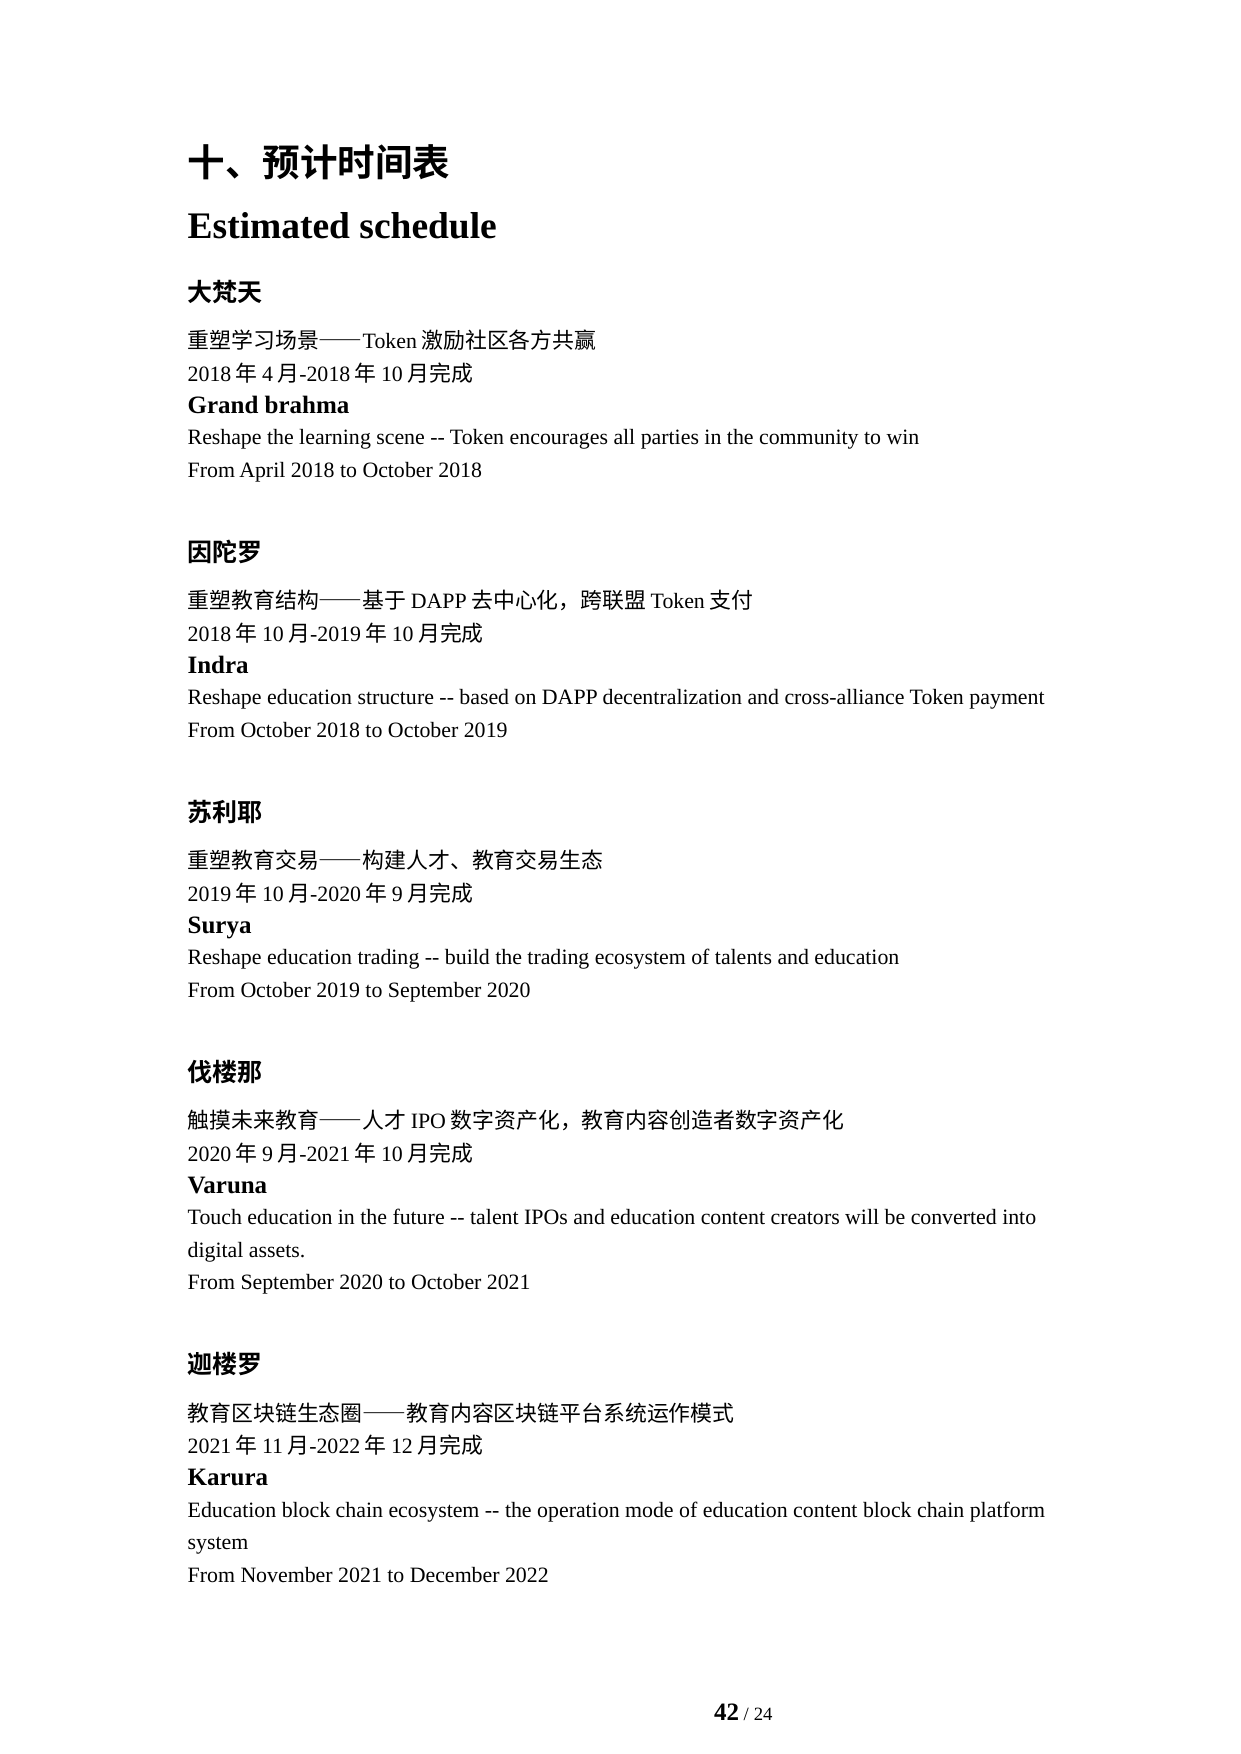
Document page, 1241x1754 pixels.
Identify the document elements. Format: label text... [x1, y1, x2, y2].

text Reshape education trading -- build the trading ecosystem of talents and education [187, 941, 1053, 973]
text 2018年10月-2019年10月完成 [187, 616, 1053, 648]
list 预计时间表 [187, 128, 1053, 193]
text Education block chain ecosystem -- the operation mode of education content block chain platform system [187, 1493, 1053, 1558]
text From September 2020 to October 2021 [187, 1266, 1053, 1298]
text Reshape education structure -- based on DAPP decentralization and cross-alliance Token payment [187, 681, 1053, 713]
text 重塑学习场景——Token激励社区各方共赢 [187, 323, 1053, 356]
text 2018年4月-2018年10月完成 [187, 356, 1053, 388]
text 触摸未来教育——人才IPO数字资产化，教育内容创造者数字资产化 [187, 1103, 1053, 1136]
text 苏利耶 [187, 778, 1053, 843]
text 2021年11月-2022年12月完成 [187, 1428, 1053, 1461]
text 迦楼罗 [187, 1331, 1053, 1396]
text Indra [187, 648, 1053, 681]
text From November 2021 to December 2022 [187, 1558, 1053, 1591]
text From October 2019 to September 2020 [187, 973, 1053, 1006]
text 教育区块链生态圈——教育内容区块链平台系统运作模式 [187, 1396, 1053, 1428]
text Grand brahma [187, 388, 1053, 421]
text From October 2018 to October 2019 [187, 713, 1053, 746]
text From April 2018 to October 2018 [187, 453, 1053, 486]
text Surya [187, 908, 1053, 941]
text 大梵天 [187, 258, 1053, 323]
text Touch education in the future -- talent IPOs and education content creators will be converted into digital assets. [187, 1201, 1053, 1266]
text Varuna [187, 1168, 1053, 1201]
text 2019年10月-2020年9月完成 [187, 876, 1053, 908]
text Karura [187, 1461, 1053, 1493]
text 2020年9月-2021年10月完成 [187, 1136, 1053, 1168]
text Estimated schedule [187, 193, 1053, 258]
text 重塑教育交易——构建人才、教育交易生态 [187, 843, 1053, 876]
text Reshape the learning scene -- Token encourages all parties in the community to win [187, 421, 1053, 453]
text 伐楼那 [187, 1038, 1053, 1103]
text 重塑教育结构——基于DAPP去中心化，跨联盟Token支付 [187, 583, 1053, 616]
text 因陀罗 [187, 518, 1053, 583]
